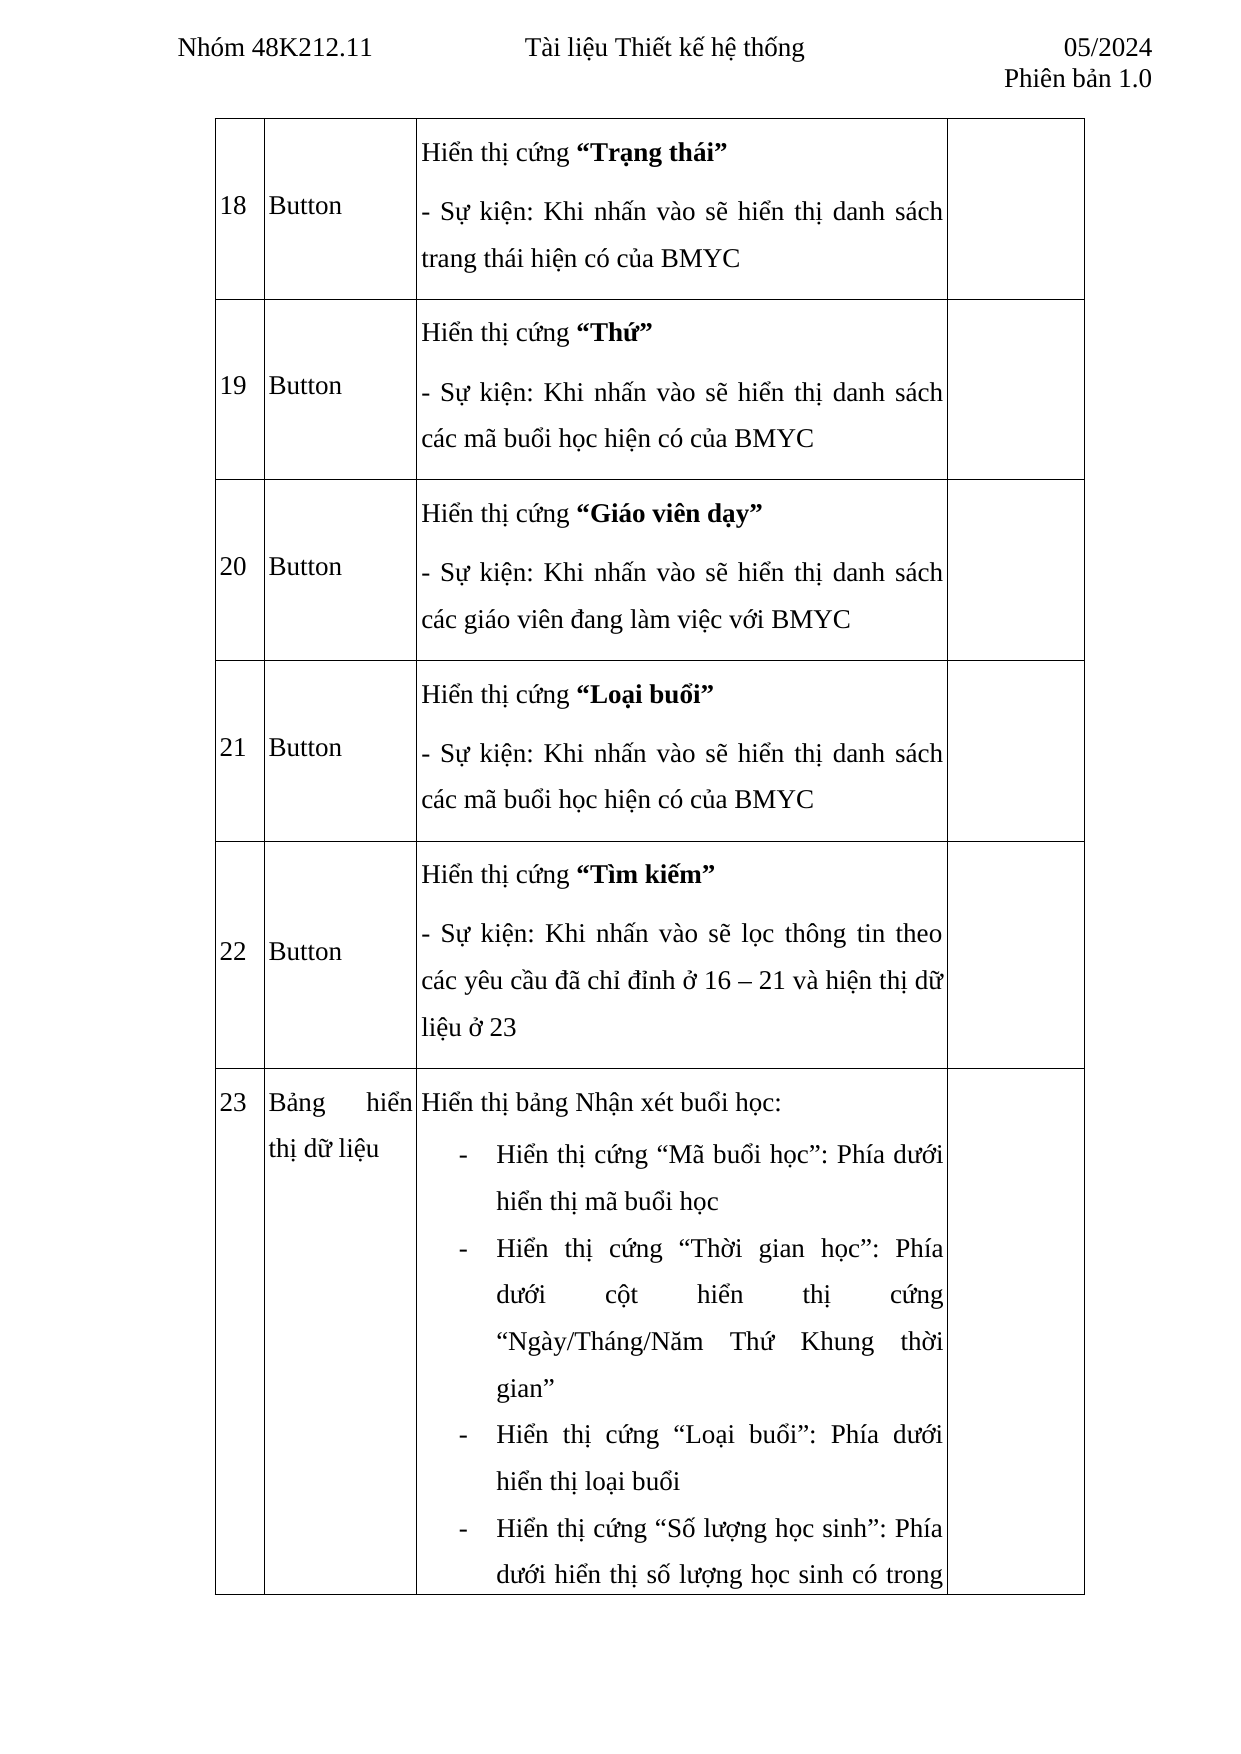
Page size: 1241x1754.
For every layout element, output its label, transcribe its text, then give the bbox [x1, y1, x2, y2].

table_cell 21 [216, 661, 264, 841]
table_cell Button [265, 300, 416, 479]
table_cell 20 [216, 480, 264, 660]
table_cell Button [265, 119, 416, 299]
table_cell 19 [216, 300, 264, 479]
table_cell 22 [216, 842, 264, 1068]
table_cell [417, 1069, 947, 1594]
table_cell Button [265, 661, 416, 841]
table_cell Button [265, 842, 416, 1068]
table_cell [948, 842, 1084, 1068]
table_cell [948, 1069, 1084, 1594]
table_cell [948, 480, 1084, 660]
table_cell 18 [216, 119, 264, 299]
table_cell Hiển thị cứng “Thứ” - Sự kiện: Khi nhấn vào sẽ hiển thị danh sách các mã buổi học hiện có của BMYC [417, 300, 947, 479]
table_cell Hiển thị cứng “Trạng thái” - Sự kiện: Khi nhấn vào sẽ hiển thị danh sách trang thái hiện có của BMYC [417, 119, 947, 299]
table_cell [948, 300, 1084, 479]
table_cell Button [265, 480, 416, 660]
table_cell Hiển thị cứng “Loại buổi” - Sự kiện: Khi nhấn vào sẽ hiển thị danh sách các mã buổi học hiện có của BMYC [417, 661, 947, 841]
table_cell [948, 119, 1084, 299]
table_cell [948, 661, 1084, 841]
table_cell Hiển thị cứng “Giáo viên dạy” - Sự kiện: Khi nhấn vào sẽ hiển thị danh sách các giáo viên đang làm việc với BMYC [417, 480, 947, 660]
table_cell 23 [216, 1069, 264, 1594]
table_cell Hiển thị cứng “Tìm kiếm” - Sự kiện: Khi nhấn vào sẽ lọc thông tin theo các yêu cầu đã chỉ đỉnh ở 16 – 21 và hiện thị dữ liệu ở 23 [417, 842, 947, 1068]
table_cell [265, 1069, 416, 1594]
